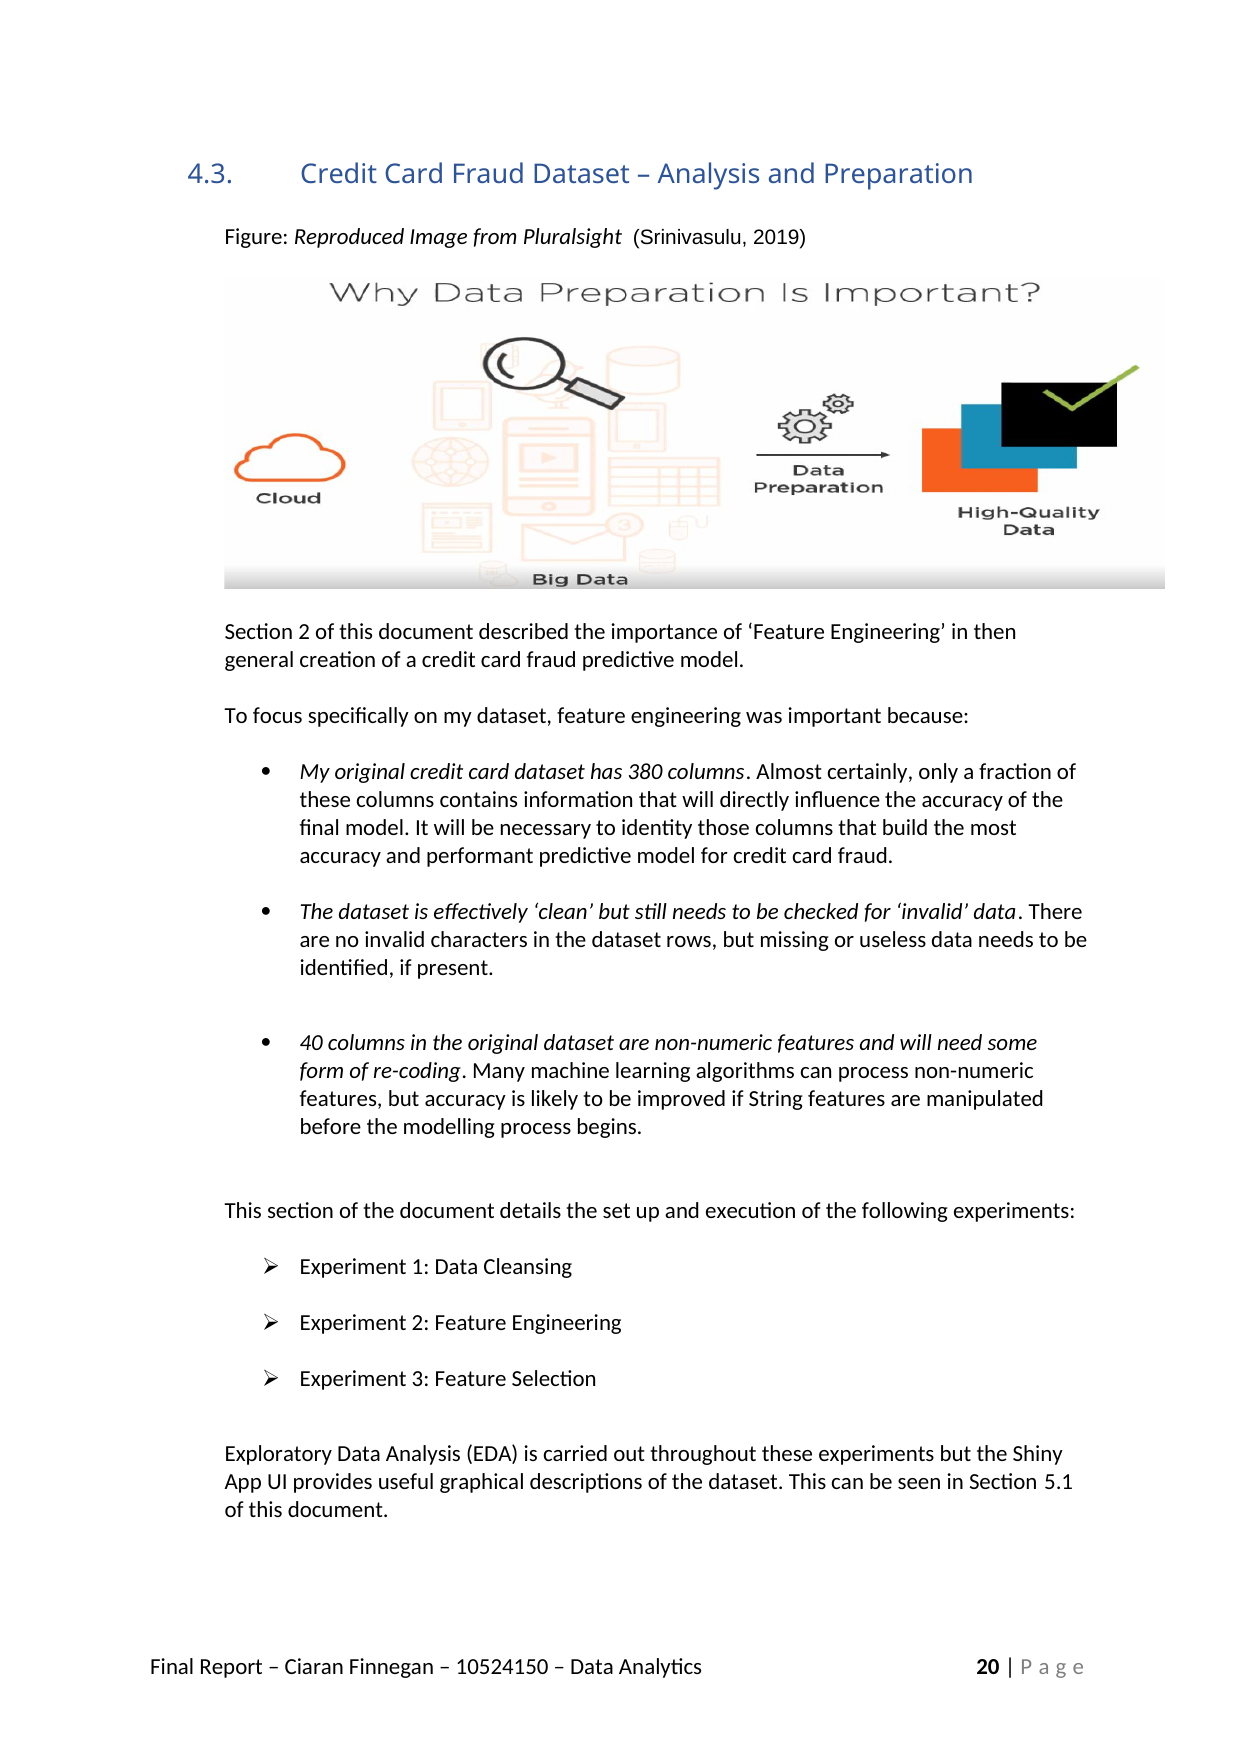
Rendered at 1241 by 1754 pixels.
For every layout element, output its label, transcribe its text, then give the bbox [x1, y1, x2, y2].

list The dataset is effectively ‘clean’ but still needs to be checked for ‘invalid’ data. There are no invalid characters in the dataset rows, but missing or useless data needs to be identified, if present. [262, 897, 1090, 981]
picture [224, 278, 1165, 589]
subtitle Credit Card Fraud Dataset – Analysis and Preparation [187, 154, 1090, 191]
list My original credit card dataset has 380 columns. Almost certainly, only a fraction of these columns contains information that will directly influence the accuracy of the final model. It will be necessary to identity those columns that build the most accuracy and performant predictive model for credit card fraud. [262, 757, 1090, 869]
text Section 2 of this document described the importance of ‘Feature Engineering’ in then general creation of a credit card fraud predictive model. [224, 617, 1090, 673]
list Experiment 1: Data Cleansing [262, 1252, 1090, 1280]
text To focus specifically on my dataset, feature engineering was important because: [224, 701, 1090, 729]
list 40 columns in the original dataset are non-numeric features and will need some form of re-coding. Many machine learning algorithms can process non-numeric features, but accuracy is likely to be improved if String features are manipulated before the modelling process begins. [262, 1028, 1090, 1140]
list Experiment 2: Feature Engineering [262, 1308, 1090, 1336]
list Experiment 3: Feature Selection [262, 1364, 1090, 1392]
text Exploratory Data Analysis (EDA) is carried out throughout these experiments but the Shiny App UI provides useful graphical descriptions of the dataset. This can be seen in Section 5.1 of this document. [224, 1439, 1090, 1523]
text This section of the document details the set up and execution of the following experiments: [224, 1196, 1090, 1224]
text Figure: Reproduced Image from Pluralsight (Srinivasulu, 2019) [224, 222, 1090, 250]
